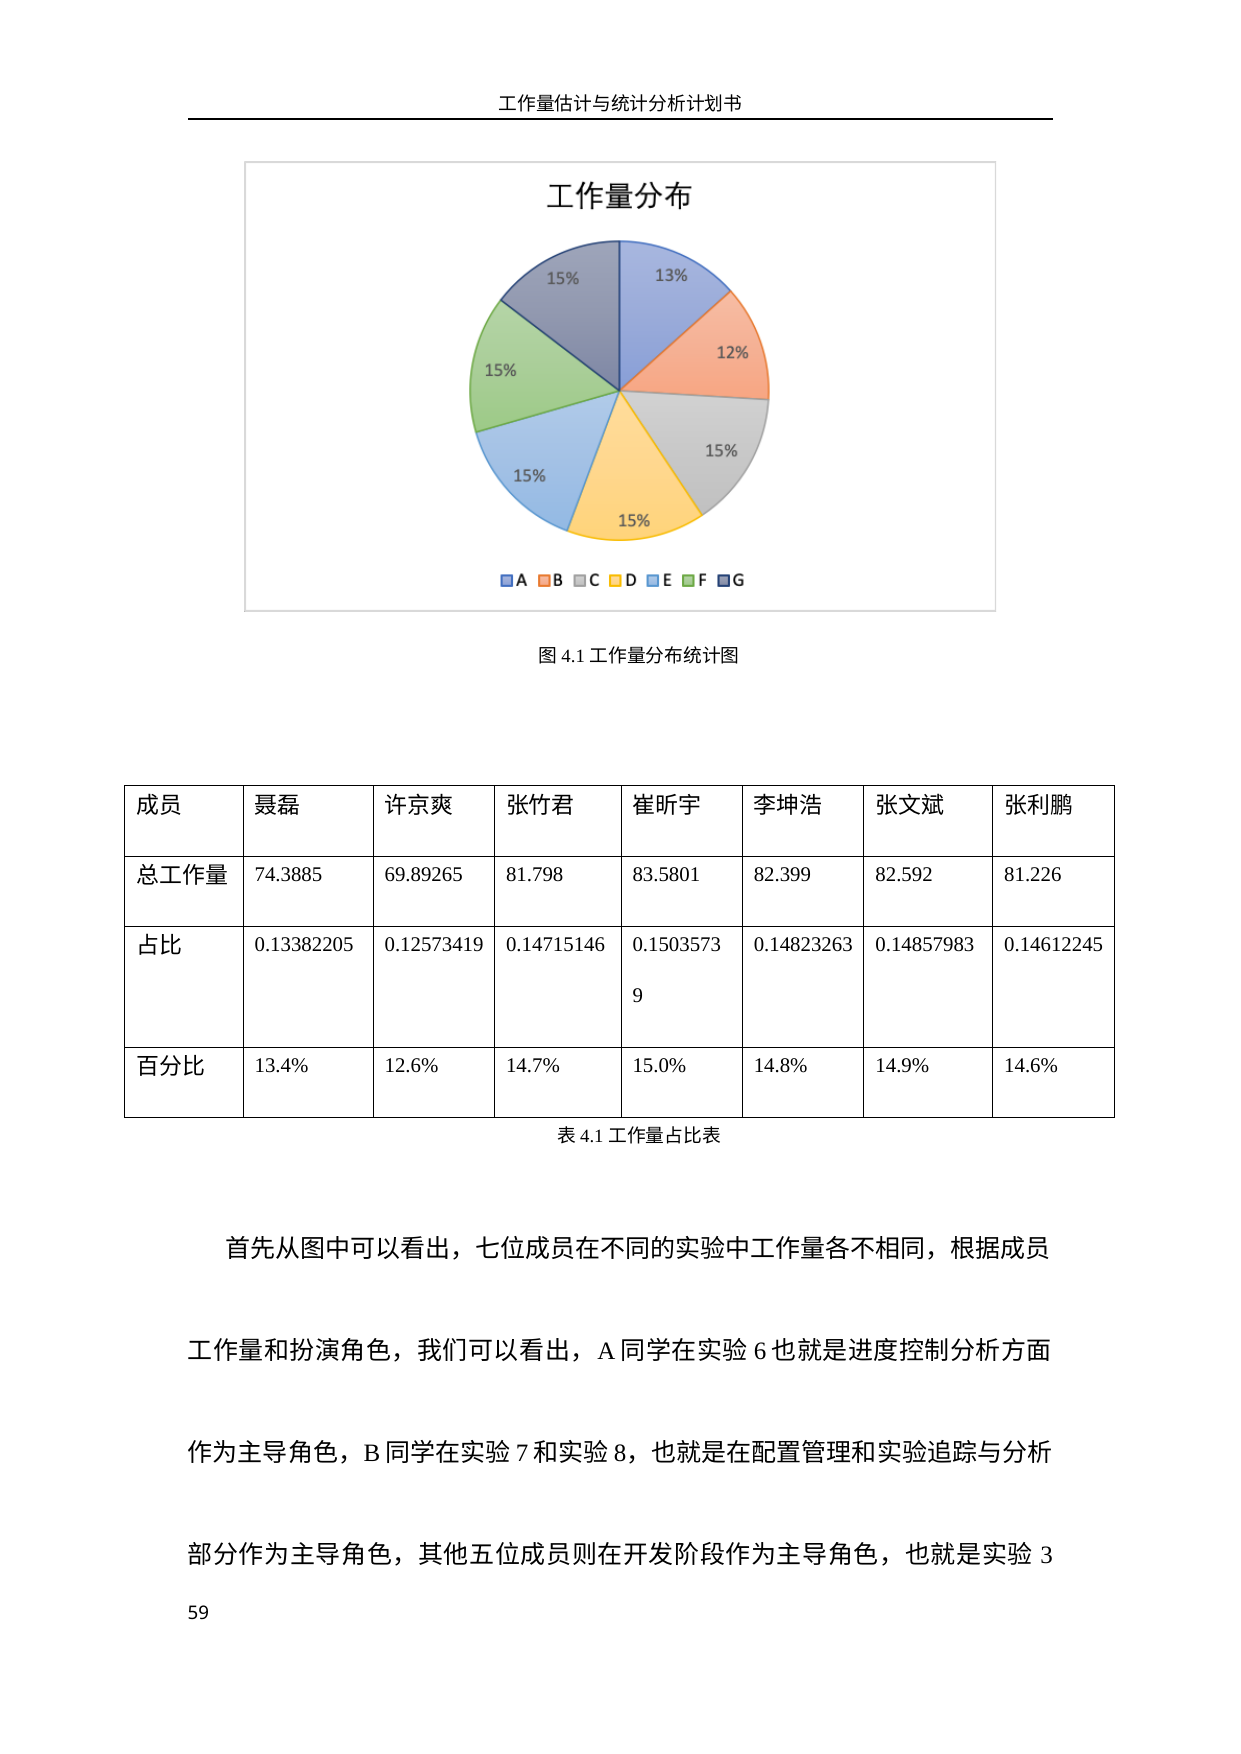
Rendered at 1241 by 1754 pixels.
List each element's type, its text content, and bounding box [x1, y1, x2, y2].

table_cell 82.399 [743, 857, 863, 926]
text 表 4.1 工作量占比表 [187, 1118, 1053, 1152]
table_header 崔昕宇 [622, 786, 742, 856]
table_cell 14.9% [864, 1048, 992, 1117]
table_cell 0.14823263 [743, 927, 863, 1047]
table_cell 83.5801 [622, 857, 742, 926]
table_cell 12.6% [374, 1048, 494, 1117]
table_cell 0.14612245 [993, 927, 1114, 1047]
picture [244, 161, 997, 612]
table_cell 13.4% [244, 1048, 373, 1117]
table_header 张竹君 [495, 786, 621, 856]
table_cell 82.592 [864, 857, 992, 926]
table_cell 14.8% [743, 1048, 863, 1117]
table_cell 69.89265 [374, 857, 494, 926]
table_cell 0.15035739 [622, 927, 742, 1047]
table_cell 0.14715146 [495, 927, 621, 1047]
table_cell 0.14857983 [864, 927, 992, 1047]
table_header 张文斌 [864, 786, 992, 856]
table_cell 15.0% [622, 1048, 742, 1117]
table_cell 占比 [125, 927, 243, 1047]
table_cell 74.3885 [244, 857, 373, 926]
table_header 李坤浩 [743, 786, 863, 856]
table_cell 81.226 [993, 857, 1114, 926]
table_header 许京爽 [374, 786, 494, 856]
table_cell 总工作量 [125, 857, 243, 926]
table_header 成员 [125, 786, 243, 856]
table_cell 81.798 [495, 857, 621, 926]
table_cell 0.12573419 [374, 927, 494, 1047]
table_cell 14.6% [993, 1048, 1114, 1117]
table_header 聂磊 [244, 786, 373, 856]
table_cell 14.7% [495, 1048, 621, 1117]
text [187, 1213, 1053, 1586]
table_cell 0.13382205 [244, 927, 373, 1047]
table_header 张利鹏 [993, 786, 1114, 856]
table_cell 百分比 [125, 1048, 243, 1117]
